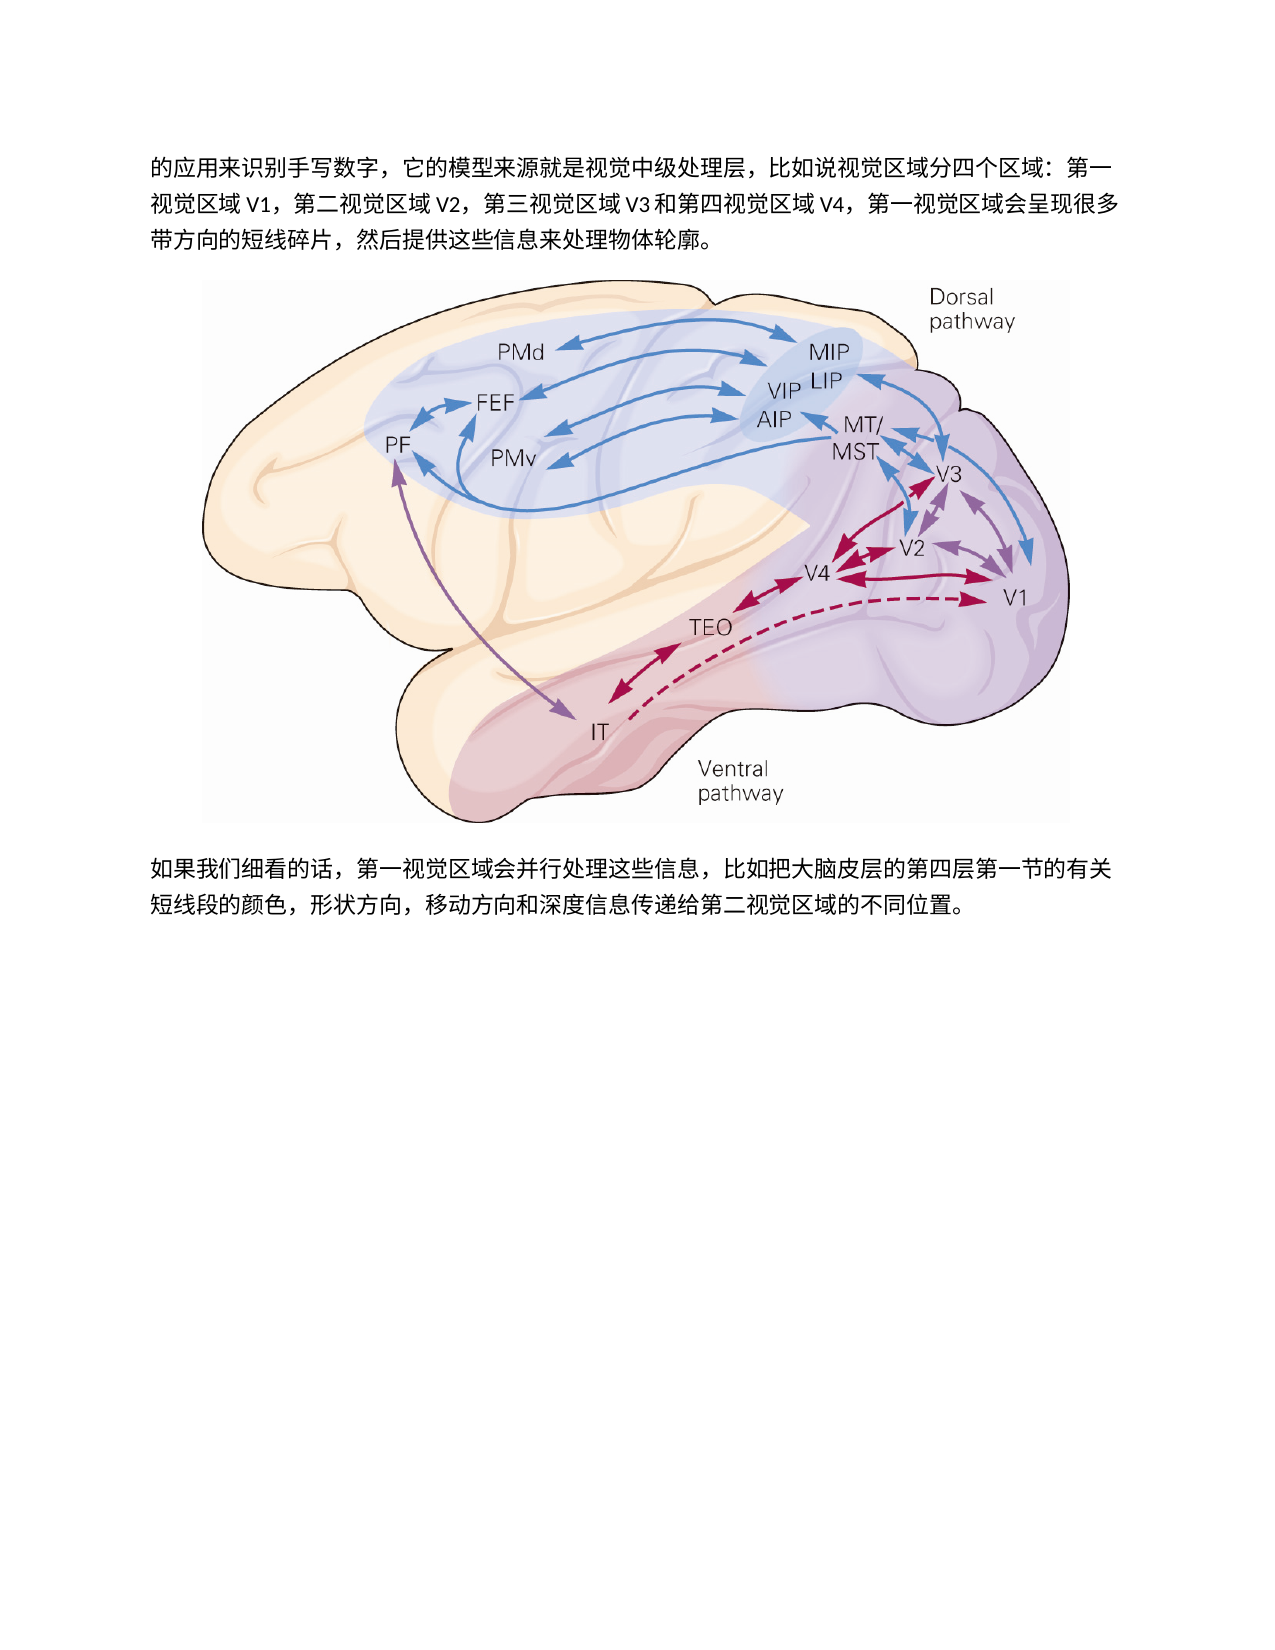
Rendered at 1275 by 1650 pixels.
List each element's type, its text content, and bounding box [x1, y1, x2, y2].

picture [150, 274, 1125, 833]
text 如果我们细看的话，第一视觉区域会并行处理这些信息，比如把大脑皮层的第四层第一节的有关短线段的颜色，形状方向，移动方向和深度信息传递给第二视觉区域的不同位置。 [150, 851, 1125, 920]
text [150, 150, 1125, 255]
